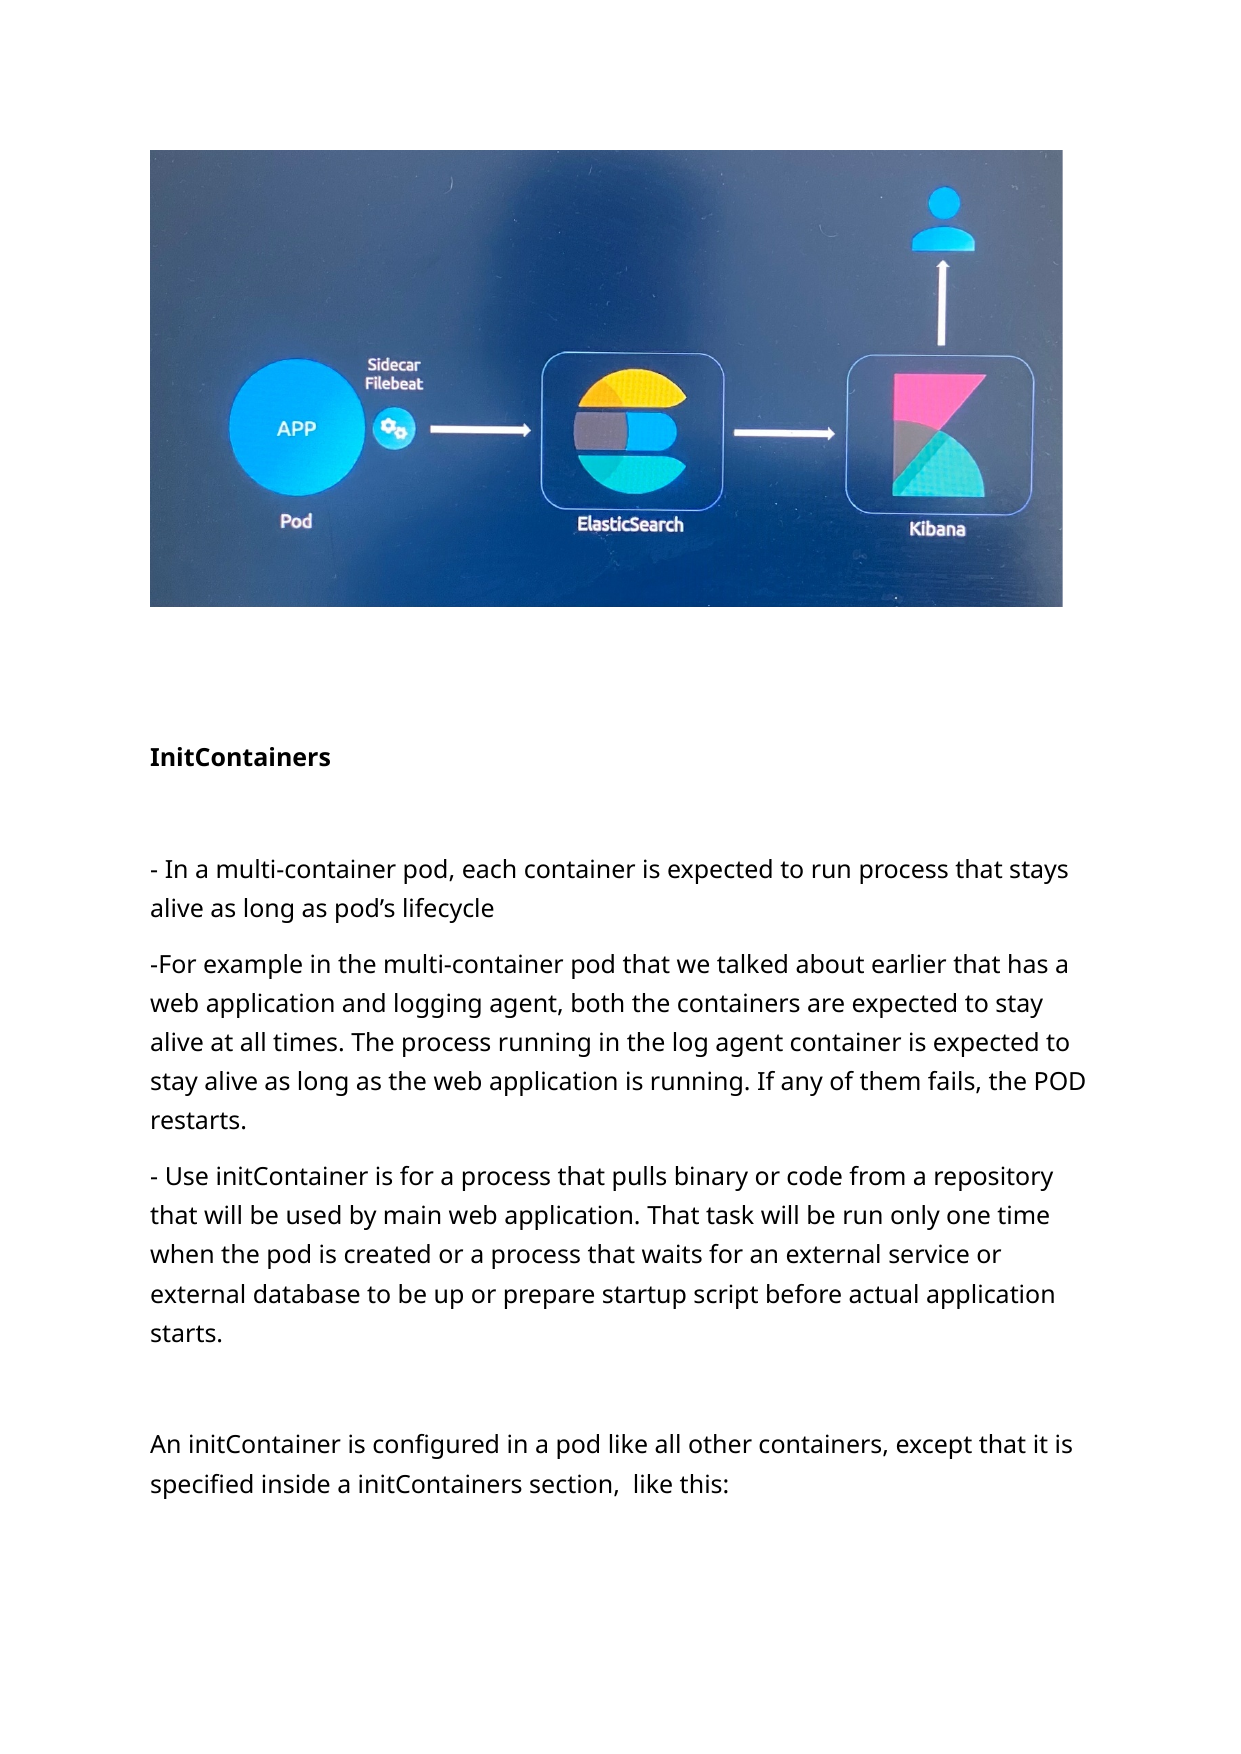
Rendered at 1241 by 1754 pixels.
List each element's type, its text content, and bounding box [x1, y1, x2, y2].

text InitContainers [150, 740, 1090, 774]
text - Use initContainer is for a process that pulls binary or code from a repository that will be used by main web application. That task will be run only one time when the pod is created or a process that waits for an external service or external database to be up or prepare startup script before actual application starts. [150, 1159, 1090, 1349]
text An initContainer is configured in a pod like all other containers, except that it is specified inside a initContainers section, like this: [150, 1427, 1090, 1500]
text -For example in the multi-container pod that we talked about earlier that has a web application and logging agent, both the containers are expected to stay alive at all times. The process running in the log agent container is expected to stay alive as long as the web application is running. If any of them fails, the POD restarts. [150, 946, 1090, 1137]
text - In a multi-container pod, each container is expected to run process that stays alive as long as pod’s lifecycle [150, 851, 1090, 924]
picture [150, 150, 1063, 607]
